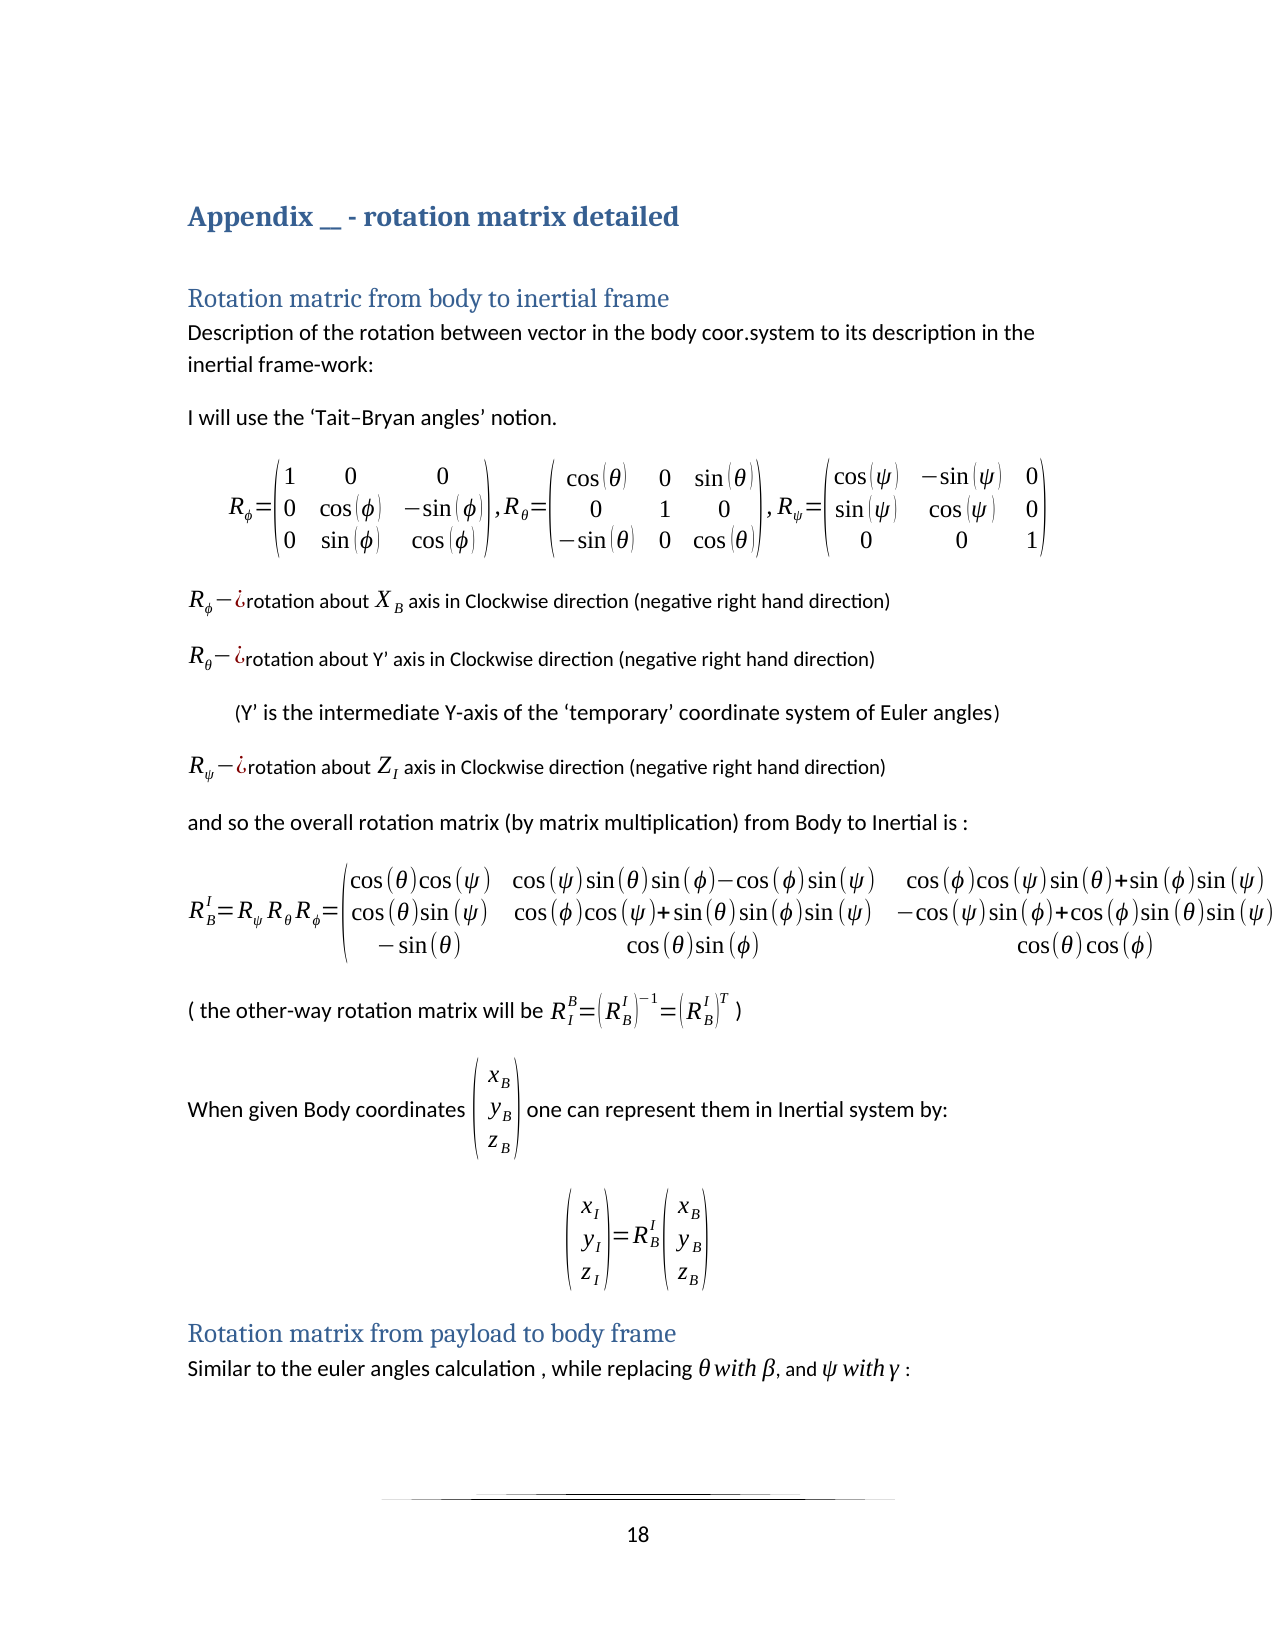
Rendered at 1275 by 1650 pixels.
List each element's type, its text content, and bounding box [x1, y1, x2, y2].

text Similar to the euler angles calculation , while replacing , and : [187, 1354, 1087, 1382]
text rotation about axis in Clockwise direction (negative right hand direction) [187, 585, 1087, 617]
subtitle Rotation matrix from payload to body frame [187, 1318, 1087, 1349]
text rotation about axis in Clockwise direction (negative right hand direction) [187, 751, 1087, 783]
text rotation about Y’ axis in Clockwise direction (negative right hand direction) [187, 642, 1087, 673]
text When given Body coordinates one can represent them in Inertial system by: [187, 1056, 1087, 1162]
text I will use the ‘Tait–Bryan angles’ notion. [187, 403, 1087, 432]
text and so the overall rotation matrix (by matrix multiplication) from Body to Inertial is : [187, 808, 1087, 836]
subtitle Rotation matric from body to inertial frame [187, 283, 1087, 314]
text Description of the rotation between vector in the body coor.system to its description in the inertial frame-work: [187, 318, 1087, 378]
text (Y’ is the intermediate Y-axis of the ‘temporary’ coordinate system of Euler angles) [187, 698, 1087, 726]
subtitle Appendix __ - rotation matrix detailed [187, 200, 1087, 233]
text ( the other-way rotation matrix will be ) [187, 990, 1087, 1031]
